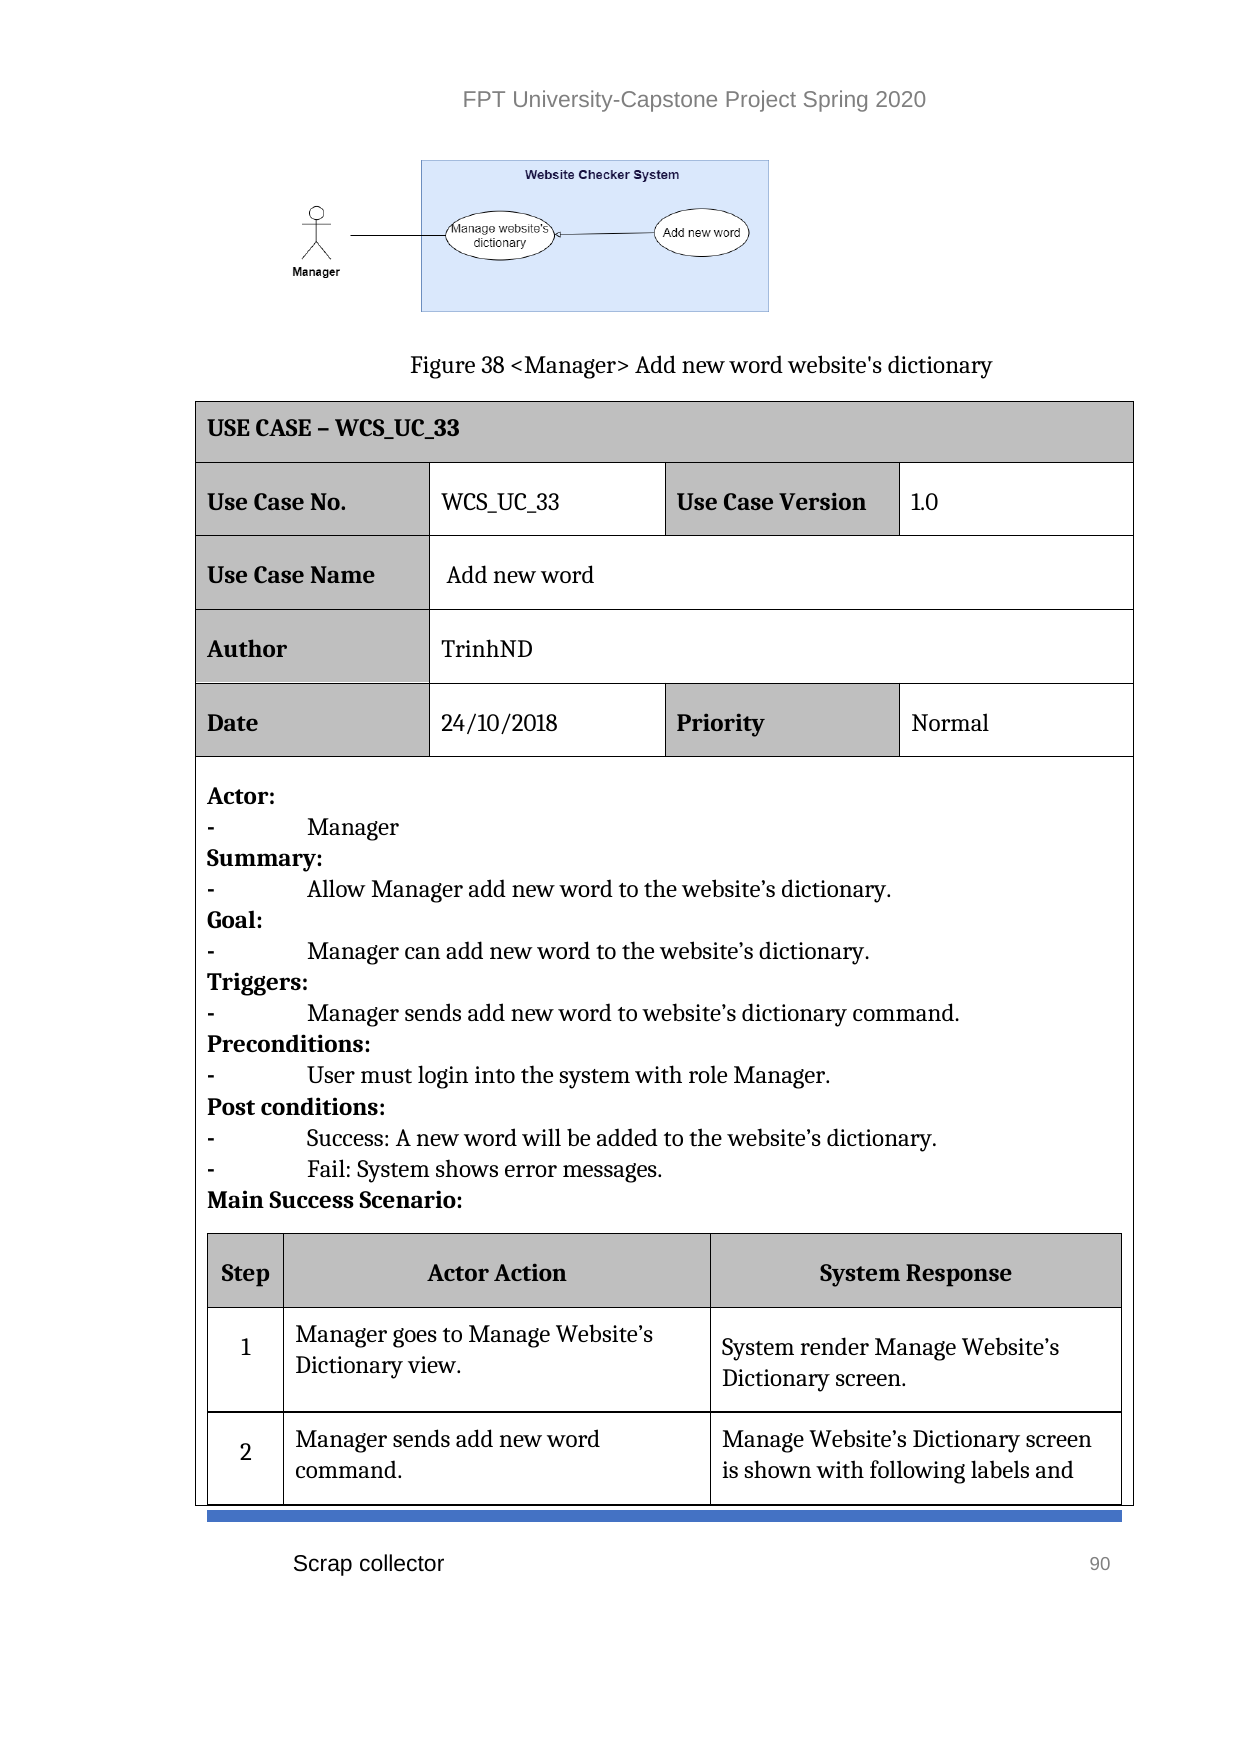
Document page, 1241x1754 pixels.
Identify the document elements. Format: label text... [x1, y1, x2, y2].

table_cell Author [196, 610, 429, 682]
table_cell Use Case Name [196, 536, 429, 609]
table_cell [196, 757, 1133, 1504]
table_cell TrinhND [430, 610, 1133, 682]
text Figure 38 <Manager> Add new word website's dictionary [207, 351, 1122, 380]
table_cell 1.0 [900, 463, 1133, 535]
table_cell 24/10/2018 [430, 684, 665, 756]
table_cell Use Case Version [666, 463, 899, 535]
table_cell Date [196, 684, 429, 756]
table_cell Normal [900, 684, 1133, 756]
table_header USE CASE – WCS_UC_33 [196, 402, 1133, 462]
table_cell Use Case No. [196, 463, 429, 535]
picture [275, 147, 792, 333]
table_cell Priority [666, 684, 899, 756]
table_cell WCS_UC_33 [430, 463, 665, 535]
table_cell Add new word [430, 536, 1133, 609]
